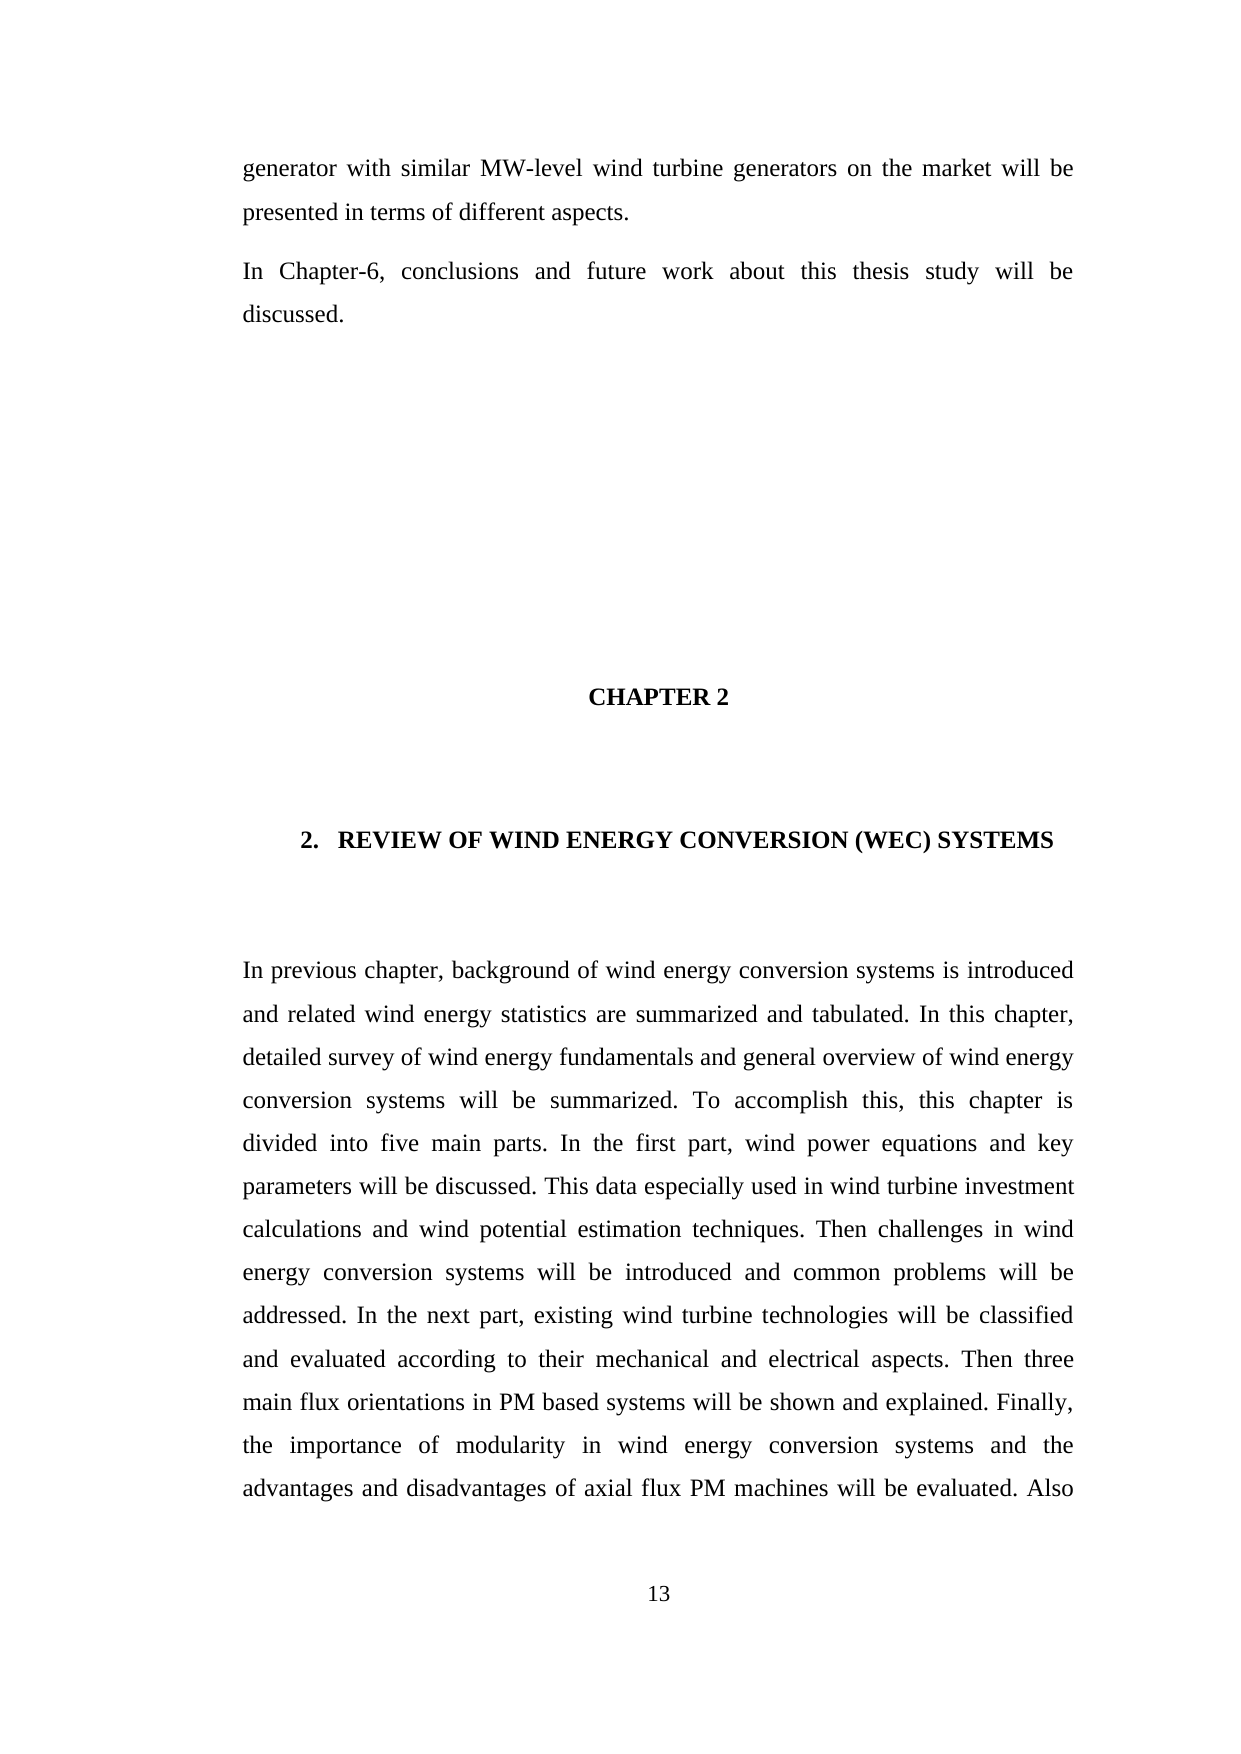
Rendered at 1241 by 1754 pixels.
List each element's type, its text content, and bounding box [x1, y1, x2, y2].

subtitle CHAPTER 2 [242, 682, 1075, 711]
text In Chapter-6, conclusions and future work about this thesis study will be discussed. [242, 256, 1075, 328]
subtitle REVIEW OF WIND ENERGY CONVERSION (WEC) SYSTEMS [280, 825, 1075, 854]
